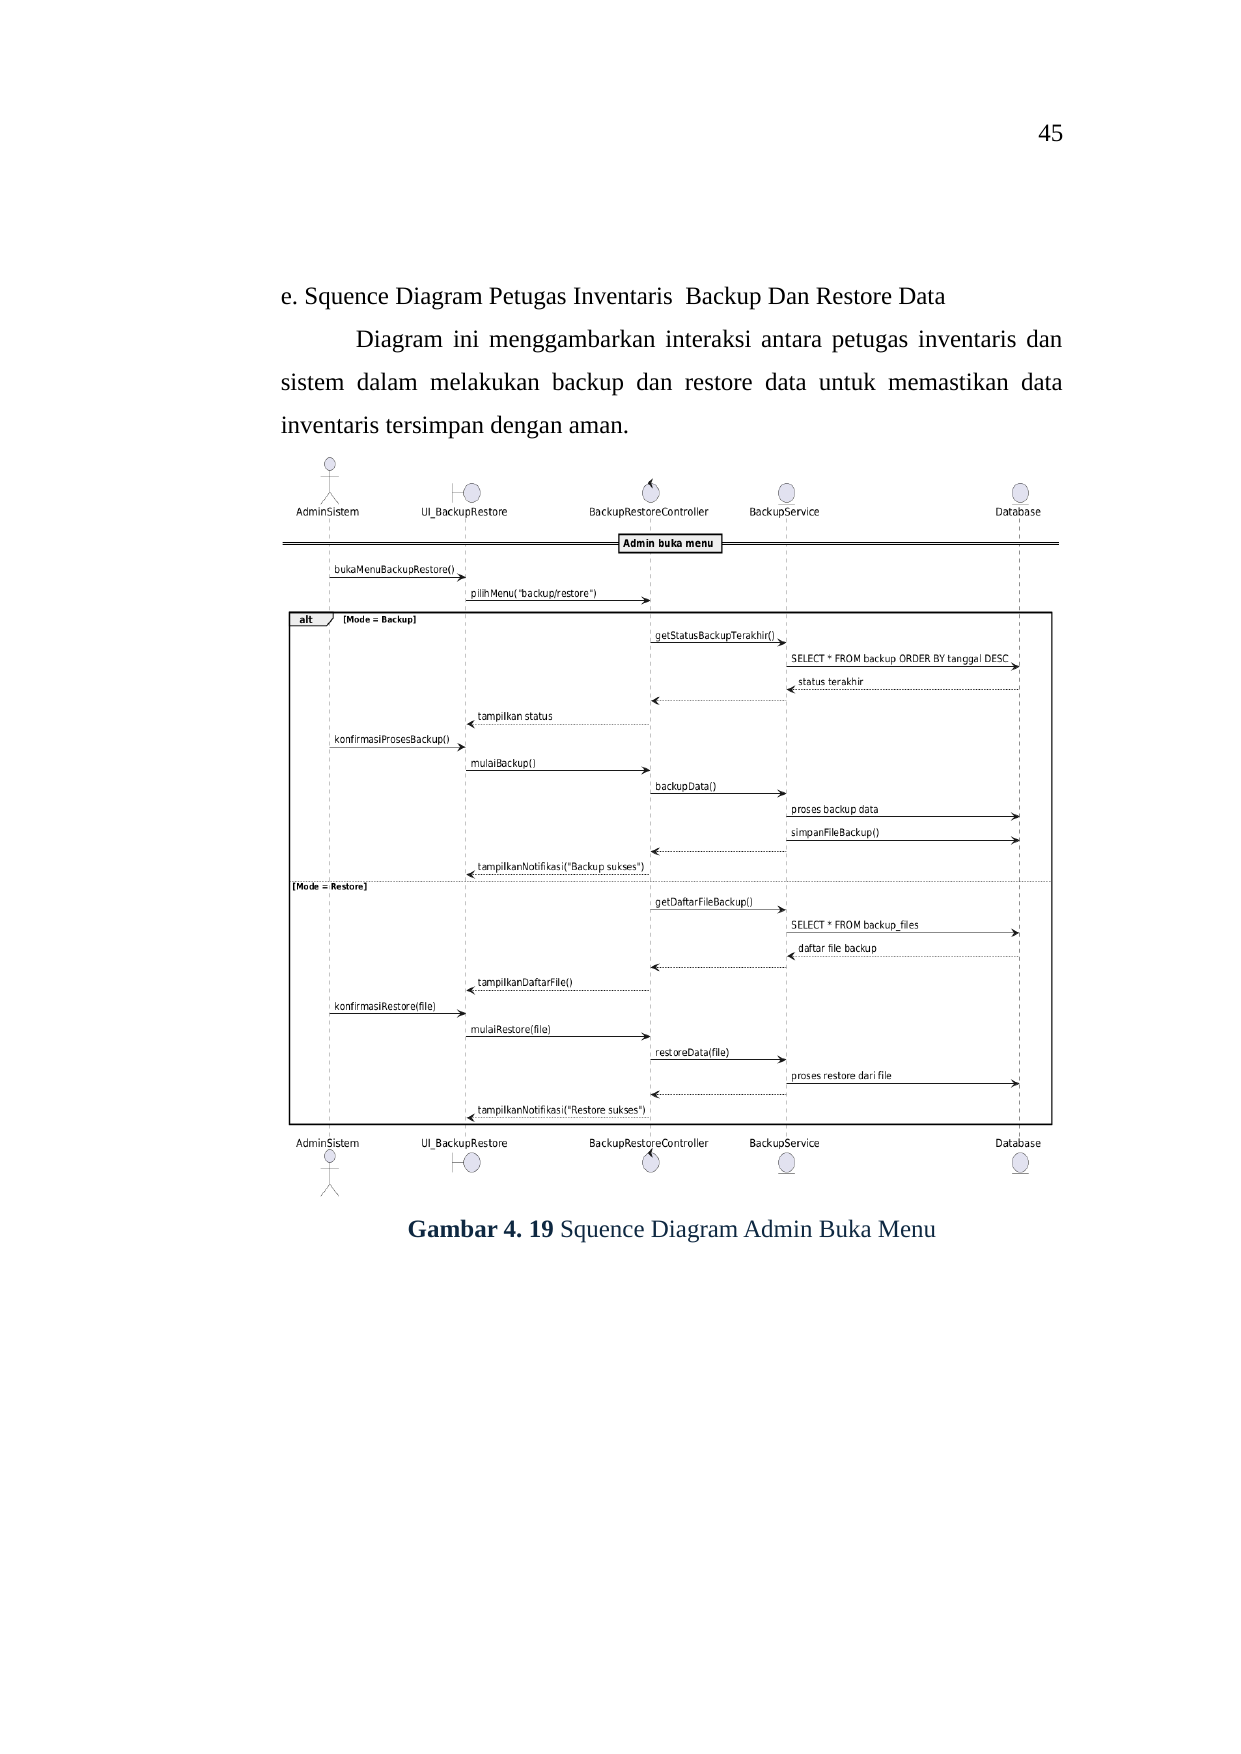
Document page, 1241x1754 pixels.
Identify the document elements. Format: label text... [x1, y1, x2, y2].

picture [282, 453, 1062, 1200]
text e. Squence Diagram Petugas Inventaris Backup Dan Restore Data [281, 281, 1063, 309]
text Gambar 4. 19 Squence Diagram Admin Buka Menu [281, 1214, 1063, 1243]
text Diagram ini menggambarkan interaksi antara petugas inventaris dan sistem dalam melakukan backup dan restore data untuk memastikan data inventaris tersimpan dengan aman. [281, 324, 1063, 439]
